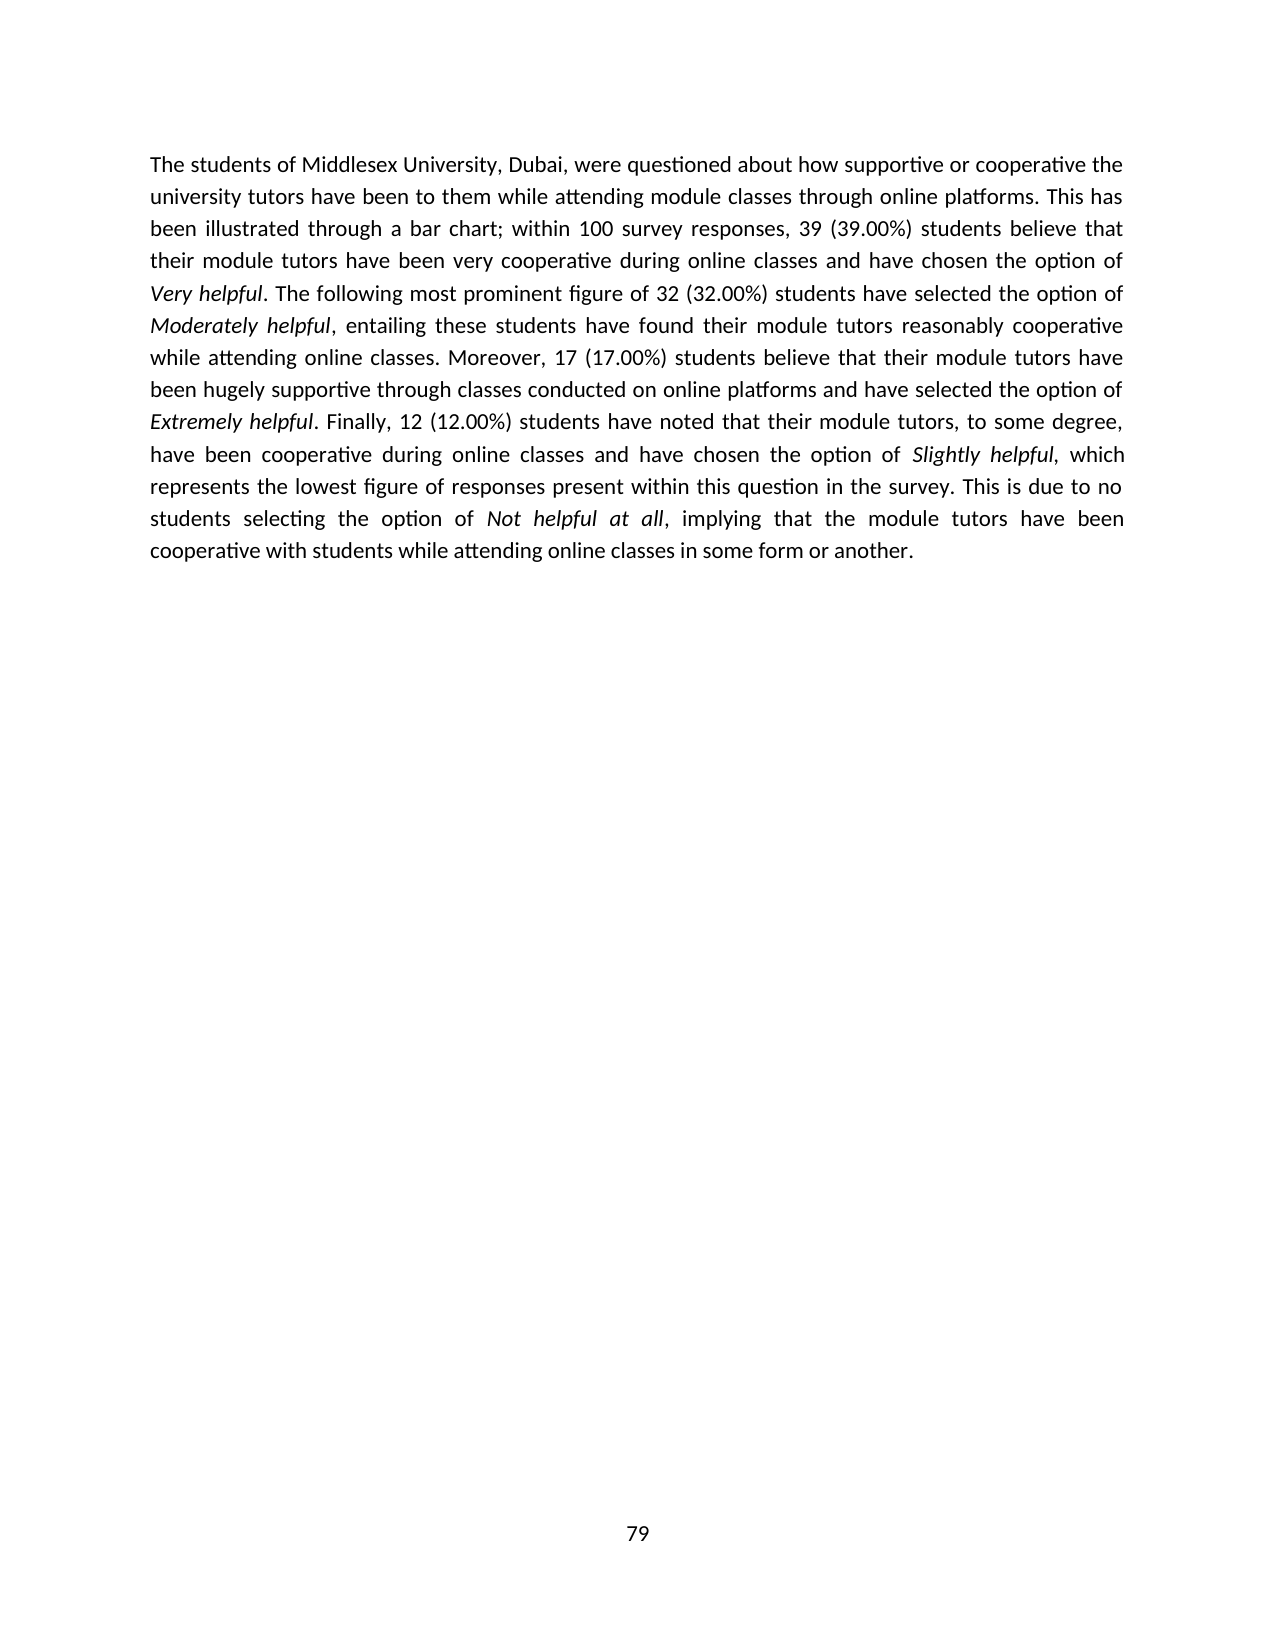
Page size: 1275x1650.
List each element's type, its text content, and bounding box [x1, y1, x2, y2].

text The students of Middlesex University, Dubai, were questioned about how supportive or cooperative the university tutors have been to them while attending module classes through online platforms. This has been illustrated through a bar chart; within 100 survey responses, 39 (39.00%) students believe that their module tutors have been very cooperative during online classes and have chosen the option of Very helpful. The following most prominent figure of 32 (32.00%) students have selected the option of Moderately helpful, entailing these students have found their module tutors reasonably cooperative while attending online classes. Moreover, 17 (17.00%) students believe that their module tutors have been hugely supportive through classes conducted on online platforms and have selected the option of Extremely helpful. Finally, 12 (12.00%) students have noted that their module tutors, to some degree, have been cooperative during online classes and have chosen the option of Slightly helpful, which represents the lowest figure of responses present within this question in the survey. This is due to no students selecting the option of Not helpful at all, implying that the module tutors have been cooperative with students while attending online classes in some form or another. [150, 150, 1125, 564]
